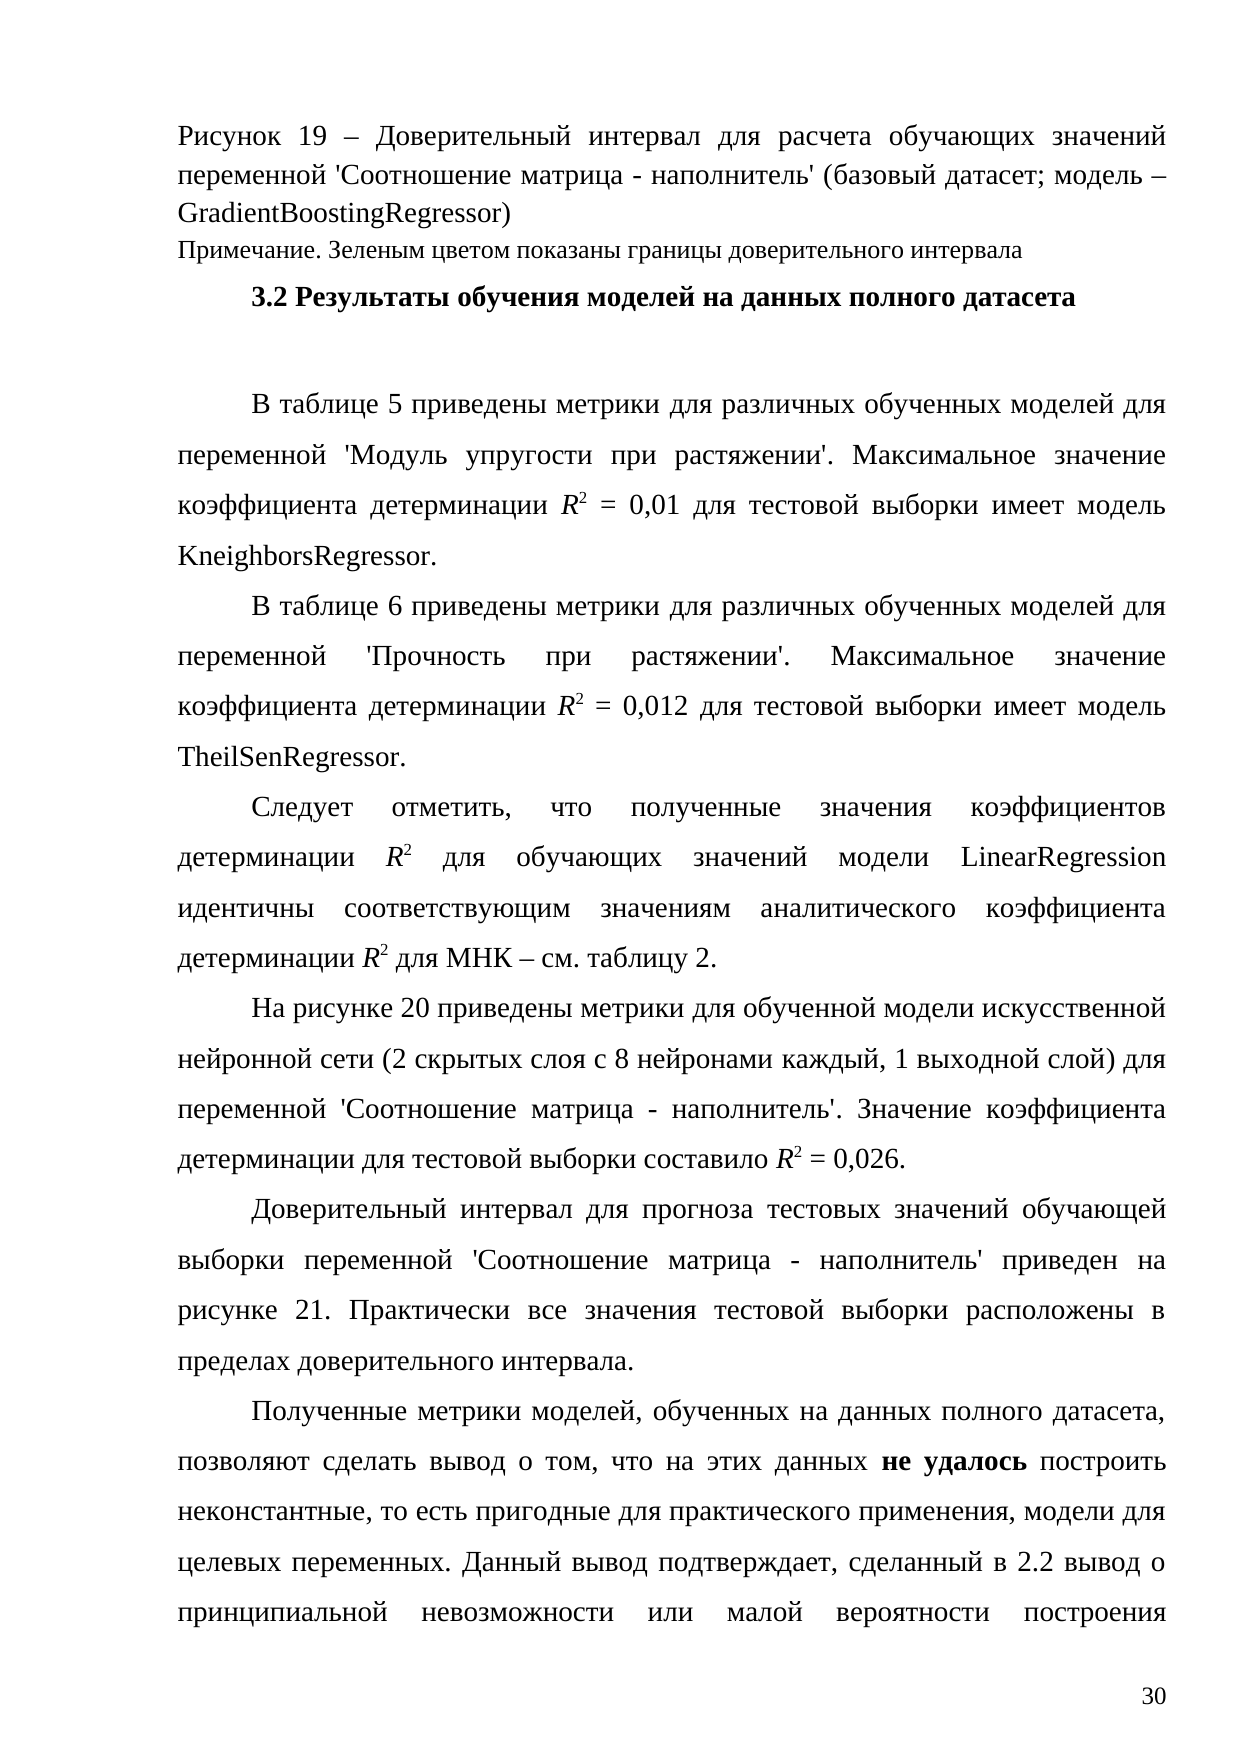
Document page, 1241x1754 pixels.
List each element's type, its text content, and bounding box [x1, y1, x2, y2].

text Следует отметить, что полученные значения коэффициентов детерминации R2 для обучающих значений модели LinearRegression идентичны соответствующим значениям аналитического коэффициента детерминации R2 для МНК – см. таблицу 2. [177, 789, 1166, 974]
text На рисунке 20 приведены метрики для обученной модели искусственной нейронной сети (2 скрытых слоя с 8 нейронами каждый, 1 выходной слой) для переменной 'Соотношение матрица - наполнитель'. Значение коэффициента детерминации для тестовой выборки составило R2 = 0,026. [177, 990, 1166, 1175]
text В таблице 6 приведены метрики для различных обученных моделей для переменной 'Прочность при растяжении'. Максимальное значение коэффициента детерминации R2 = 0,012 для тестовой выборки имеет модель TheilSenRegressor. [177, 588, 1166, 772]
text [177, 1393, 1166, 1628]
text Доверительный интервал для прогноза тестовых значений обучающей выборки переменной 'Соотношение матрица - наполнитель' приведен на рисунке 21. Практически все значения тестовой выборки расположены в пределах доверительного интервала. [177, 1192, 1166, 1376]
text Примечание. Зеленым цветом показаны границы доверительного интервала [177, 234, 1166, 264]
text 3.2 Результаты обучения моделей на данных полного датасета [177, 279, 1166, 312]
text В таблице 5 приведены метрики для различных обученных моделей для переменной 'Модуль упругости при растяжении'. Максимальное значение коэффициента детерминации R2 = 0,01 для тестовой выборки имеет модель KneighborsRegressor. [177, 387, 1166, 571]
text Рисунок 19 – Доверительный интервал для расчета обучающих значений переменной 'Соотношение матрица - наполнитель' (базовый датасет; модель – GradientBoostingRegressor) [177, 118, 1166, 229]
